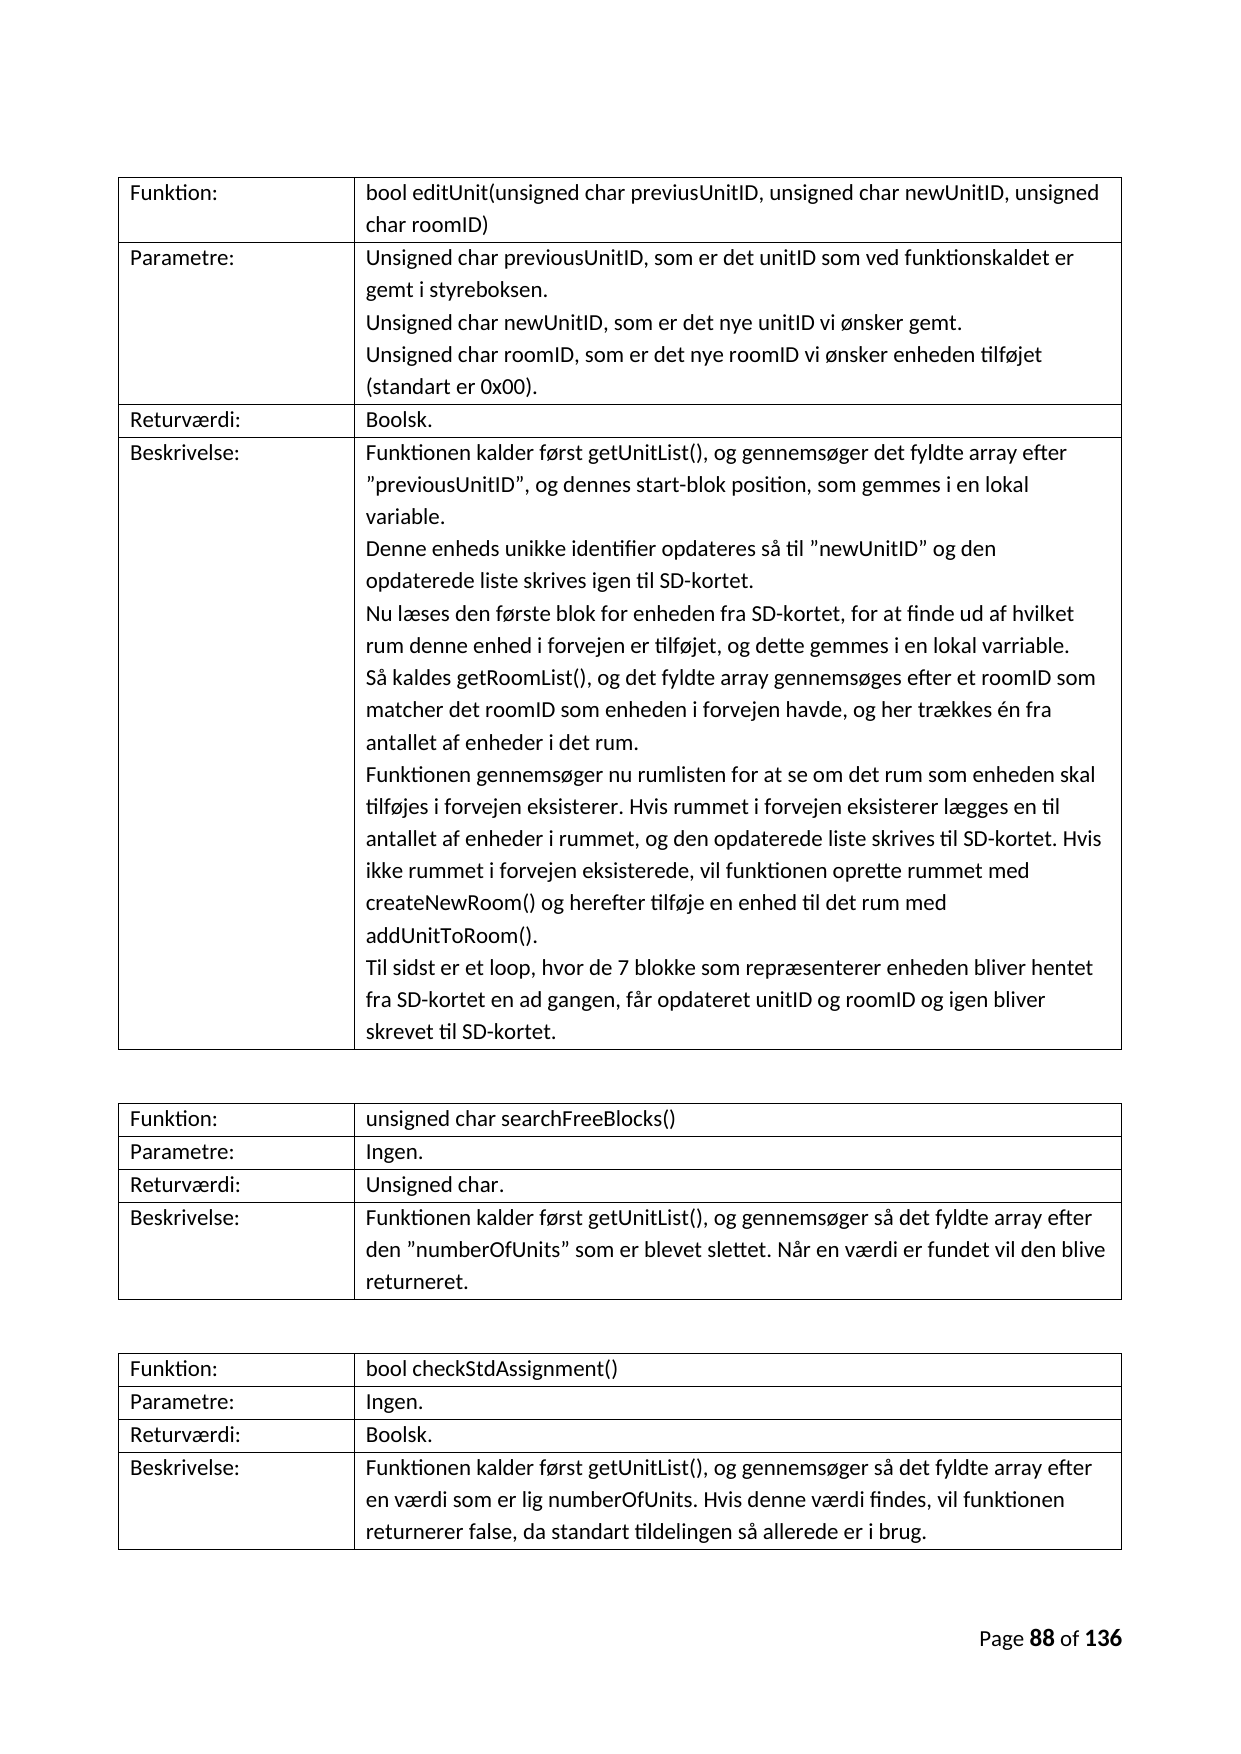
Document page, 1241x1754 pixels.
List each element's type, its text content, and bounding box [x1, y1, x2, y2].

table_cell Unsigned char. [355, 1170, 1121, 1202]
table_cell Beskrivelse: [119, 1203, 354, 1299]
table_cell Returværdi: [119, 405, 354, 437]
table_cell Boolsk. [355, 1420, 1121, 1452]
table_cell Returværdi: [119, 1420, 354, 1452]
table_cell Funktionen kalder først getUnitList(), og gennemsøger så det fyldte array efter den ”numberOfUnits” som er blevet slettet. Når en værdi er fundet vil den blive returneret. [355, 1203, 1121, 1299]
table_cell Funktionen kalder først getUnitList(), og gennemsøger så det fyldte array efter en værdi som er lig numberOfUnits. Hvis denne værdi findes, vil funktionen returnerer false, da standart tildelingen så allerede er i brug. [355, 1453, 1121, 1549]
table_cell Unsigned char previousUnitID, som er det unitID som ved funktionskaldet er gemt i styreboksen. Unsigned char newUnitID, som er det nye unitID vi ønsker gemt. Unsigned char roomID, som er det nye roomID vi ønsker enheden tilføjet (standart er 0x00). [355, 243, 1121, 404]
table_header Funktion: [119, 178, 354, 242]
table_cell Ingen. [355, 1387, 1121, 1419]
table_header bool checkStdAssignment() [355, 1354, 1121, 1386]
table_cell Returværdi: [119, 1170, 354, 1202]
table_header unsigned char searchFreeBlocks() [355, 1104, 1121, 1136]
table_cell Funktionen kalder først getUnitList(), og gennemsøger det fyldte array efter ”previousUnitID”, og dennes start-blok position, som gemmes i en lokal variable. Denne enheds unikke identifier opdateres så til ”newUnitID” og den opdaterede liste skrives igen til SD-kortet. Nu læses den første blok for enheden fra SD-kortet, for at finde ud af hvilket rum denne enhed i forvejen er tilføjet, og dette gemmes i en lokal varriable. Så kaldes getRoomList(), og det fyldte array gennemsøges efter et roomID som matcher det roomID som enheden i forvejen havde, og her trækkes én fra antallet af enheder i det rum. Funktionen gennemsøger nu rumlisten for at se om det rum som enheden skal tilføjes i forvejen eksisterer. Hvis rummet i forvejen eksisterer lægges en til antallet af enheder i rummet, og den opdaterede liste skrives til SD-kortet. Hvis ikke rummet i forvejen eksisterede, vil funktionen oprette rummet med createNewRoom() og herefter tilføje en enhed til det rum med addUnitToRoom(). Til sidst er et loop, hvor de 7 blokke som repræsenterer enheden bliver hentet fra SD-kortet en ad gangen, får opdateret unitID og roomID og igen bliver skrevet til SD-kortet. [355, 438, 1121, 1049]
table_header bool editUnit(unsigned char previusUnitID, unsigned char newUnitID, unsigned char roomID) [355, 178, 1121, 242]
table_cell Parametre: [119, 1387, 354, 1419]
table_cell Beskrivelse: [119, 1453, 354, 1549]
table_header Funktion: [119, 1354, 354, 1386]
table_cell Parametre: [119, 243, 354, 404]
table_cell Boolsk. [355, 405, 1121, 437]
table_cell Parametre: [119, 1137, 354, 1169]
table_cell Beskrivelse: [119, 438, 354, 1049]
table_header Funktion: [119, 1104, 354, 1136]
table_cell Ingen. [355, 1137, 1121, 1169]
